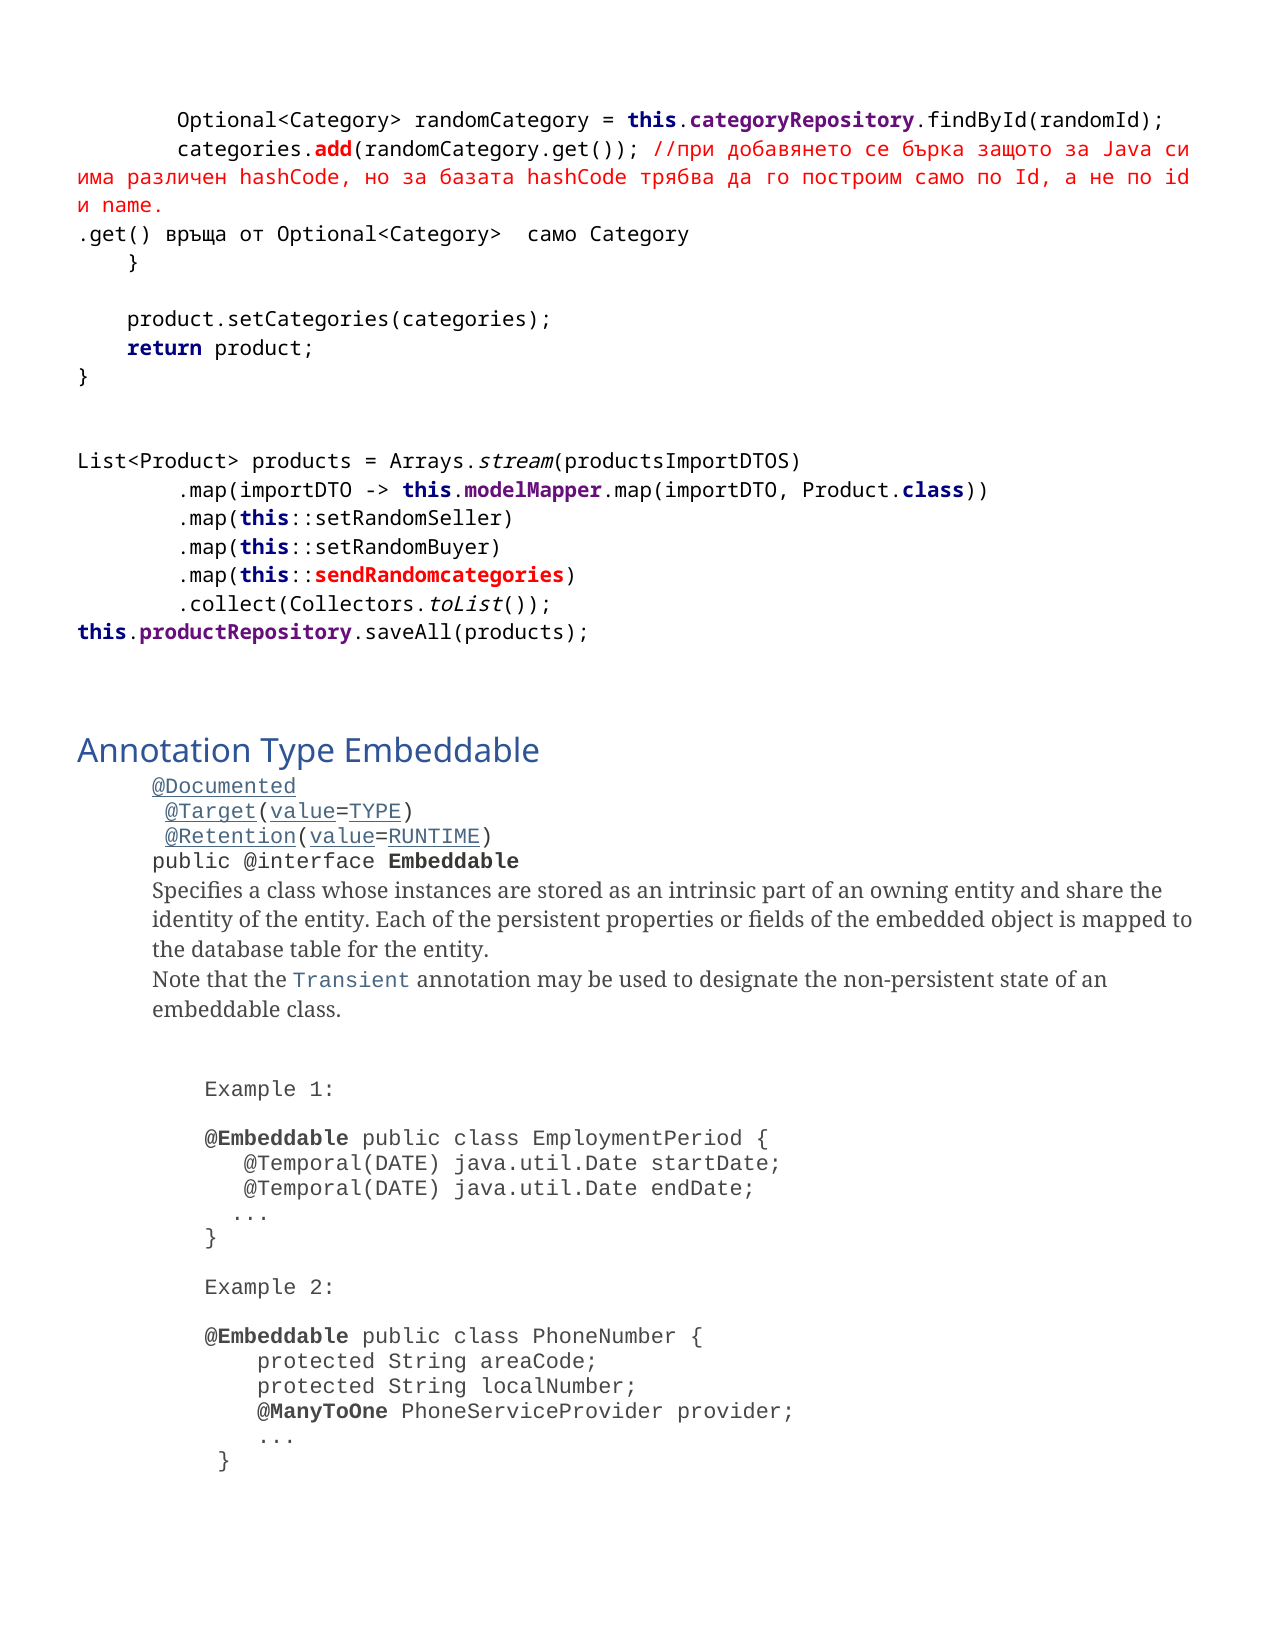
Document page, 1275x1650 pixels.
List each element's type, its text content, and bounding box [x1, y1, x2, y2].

text Example 2: [152, 1276, 1198, 1301]
text Note that the Transient annotation may be used to designate the non-persistent state of an embeddable class. [152, 964, 1198, 1024]
text Example 1: [152, 1078, 1198, 1103]
text @Embeddable public class EmploymentPeriod { [152, 1127, 1198, 1152]
text List<Product> products = Arrays.stream(productsImportDTOS) .map(importDTO -> this.modelMapper.map(importDTO, Product.class)) .map(this::setRandomSeller) .map(this::setRandomBuyer) .map(this::sendRandomcategories) .collect(Collectors.toList()); this.productRepository.saveAll(products); [77, 446, 1198, 646]
text @Retention(value=RUNTIME) [152, 825, 1198, 850]
subtitle Annotation Type Embeddable [77, 727, 1198, 772]
text protected String localNumber; [152, 1375, 1198, 1400]
text } [152, 1227, 1198, 1251]
text @ManyToOne PhoneServiceProvider provider; [152, 1400, 1198, 1425]
list Specifies a class whose instances are stored as an intrinsic part of an owning entity and share the identity of the entity. Each of the persistent properties or fields of the embedded object is mapped to the database table for the entity. [152, 875, 1198, 964]
text ... [152, 1202, 1198, 1227]
text public @interface Embeddable [152, 850, 1198, 875]
text .get() връща от Optional<Category> само Category } product.setCategories(categories); return product; } [77, 219, 1198, 389]
text @Temporal(DATE) java.util.Date startDate; [152, 1152, 1198, 1177]
text protected String areaCode; [152, 1351, 1198, 1375]
text @Temporal(DATE) java.util.Date endDate; [152, 1177, 1198, 1202]
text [77, 77, 1198, 219]
text } [152, 1450, 1198, 1474]
text ... [152, 1425, 1198, 1450]
text @Target(value=TYPE) [152, 800, 1198, 825]
text @Documented [152, 776, 1198, 800]
text @Embeddable public class PhoneNumber { [152, 1326, 1198, 1351]
